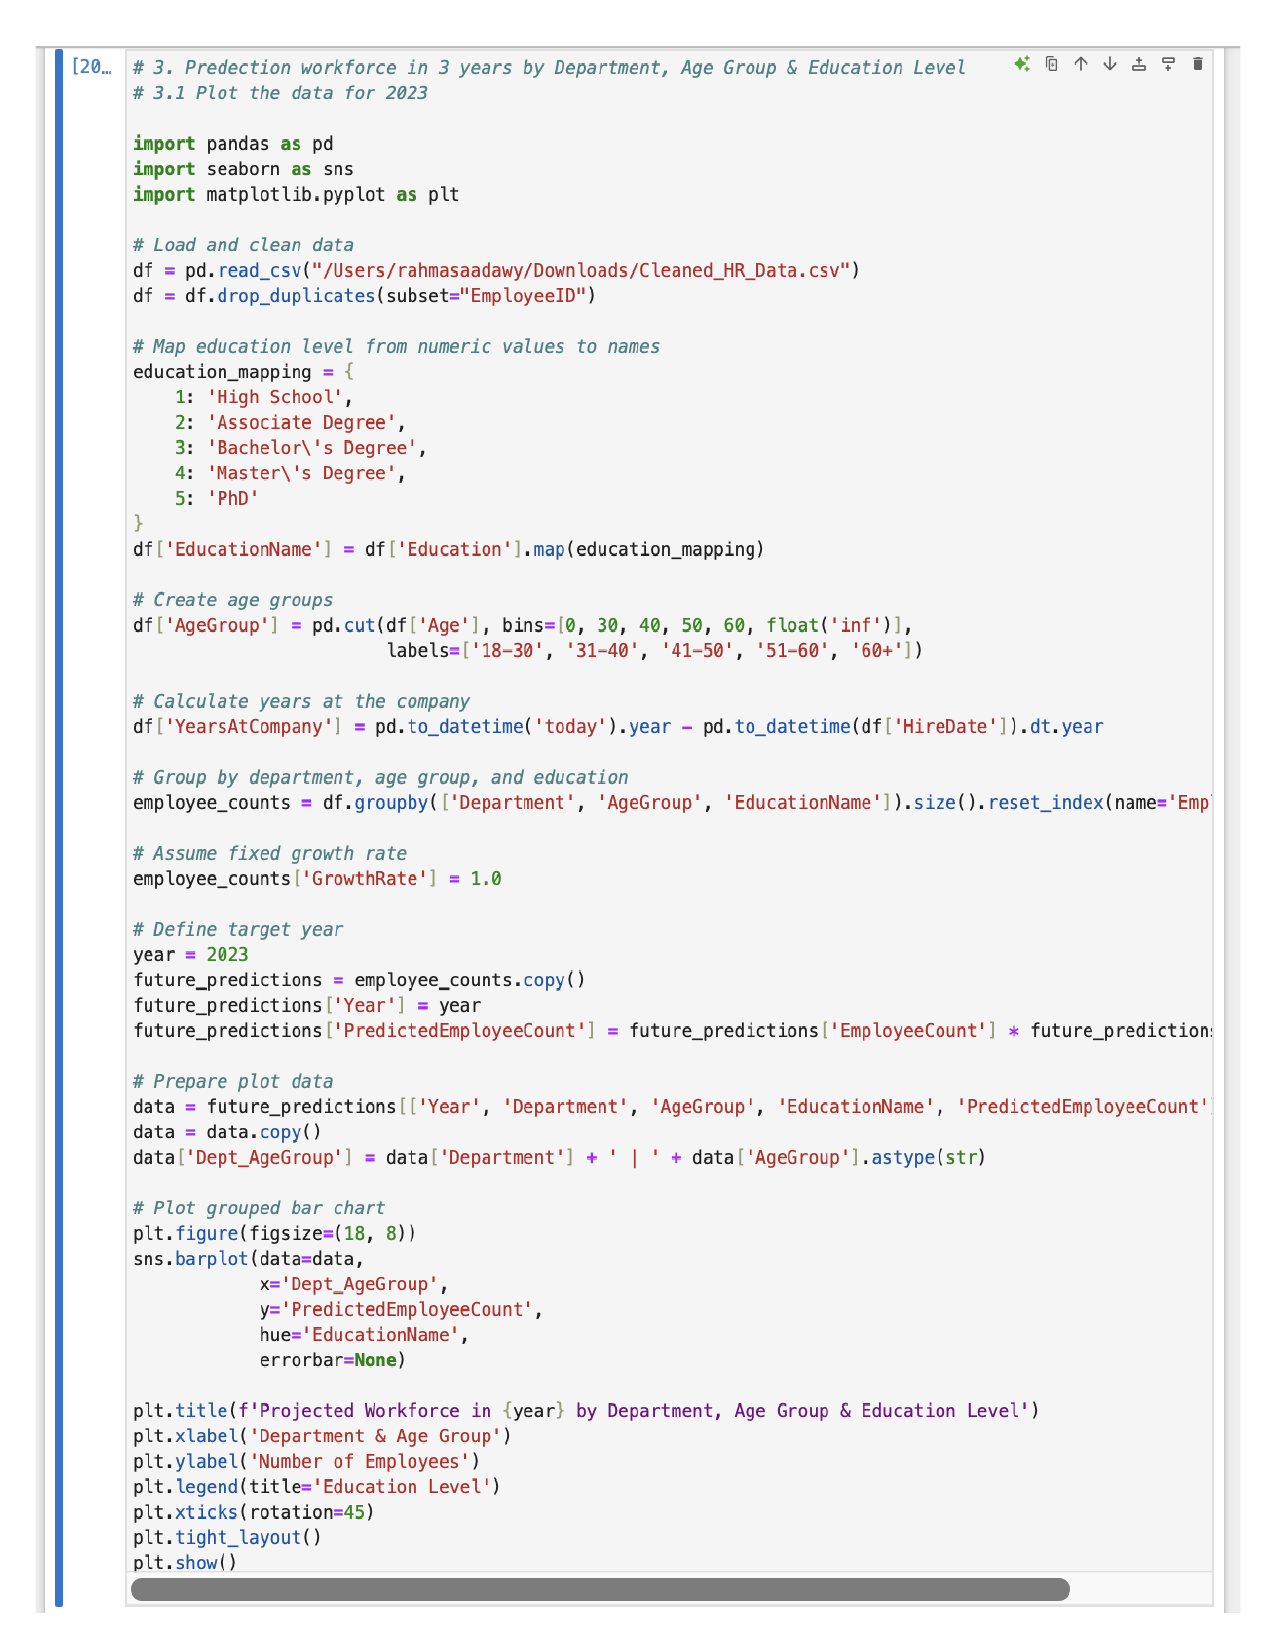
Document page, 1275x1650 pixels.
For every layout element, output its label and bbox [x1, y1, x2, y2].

picture [35, 46, 1241, 1613]
